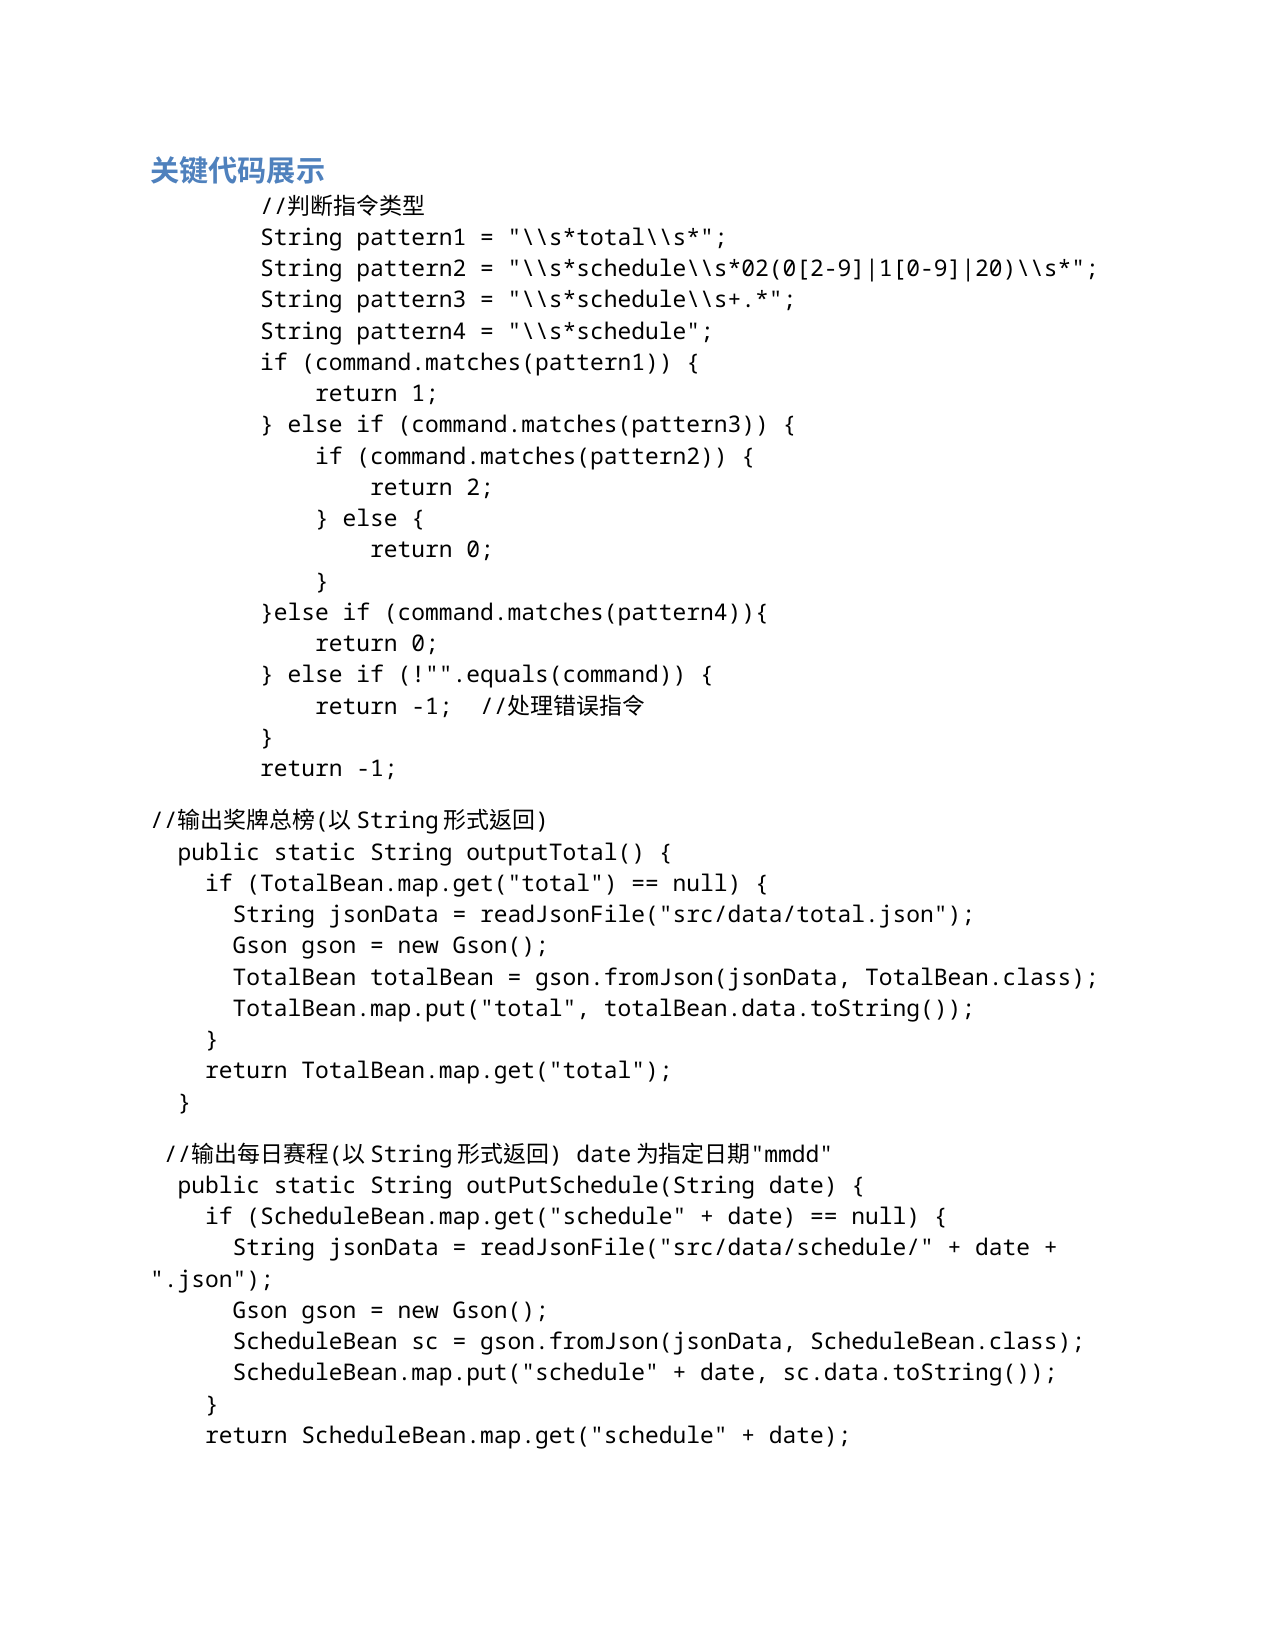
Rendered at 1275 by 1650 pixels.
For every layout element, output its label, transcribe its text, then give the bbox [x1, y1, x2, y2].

text //判断指令类型 String pattern1 = "\\s*total\\s*"; String pattern2 = "\\s*schedule\\s*02(0[2-9]|1[0-9]|20)\\s*"; String pattern3 = "\\s*schedule\\s+.*"; String pattern4 = "\\s*schedule"; if (command.matches(pattern1)) { return 1; } else if (command.matches(pattern3)) { if (command.matches(pattern2)) { return 2; } else { return 0; } }else if (command.matches(pattern4)){ return 0; } else if (!"".equals(command)) { return -1; //处理错误指令 } return -1; [150, 190, 1125, 783]
text //输出奖牌总榜(以String形式返回) public static String outputTotal() { if (TotalBean.map.get("total") == null) { String jsonData = readJsonFile("src/data/total.json"); Gson gson = new Gson(); TotalBean totalBean = gson.fromJson(jsonData, TotalBean.class); TotalBean.map.put("total", totalBean.data.toString()); } return TotalBean.map.get("total"); } [150, 804, 1125, 1117]
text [150, 1138, 1125, 1450]
subtitle 关键代码展示 [150, 150, 1125, 190]
